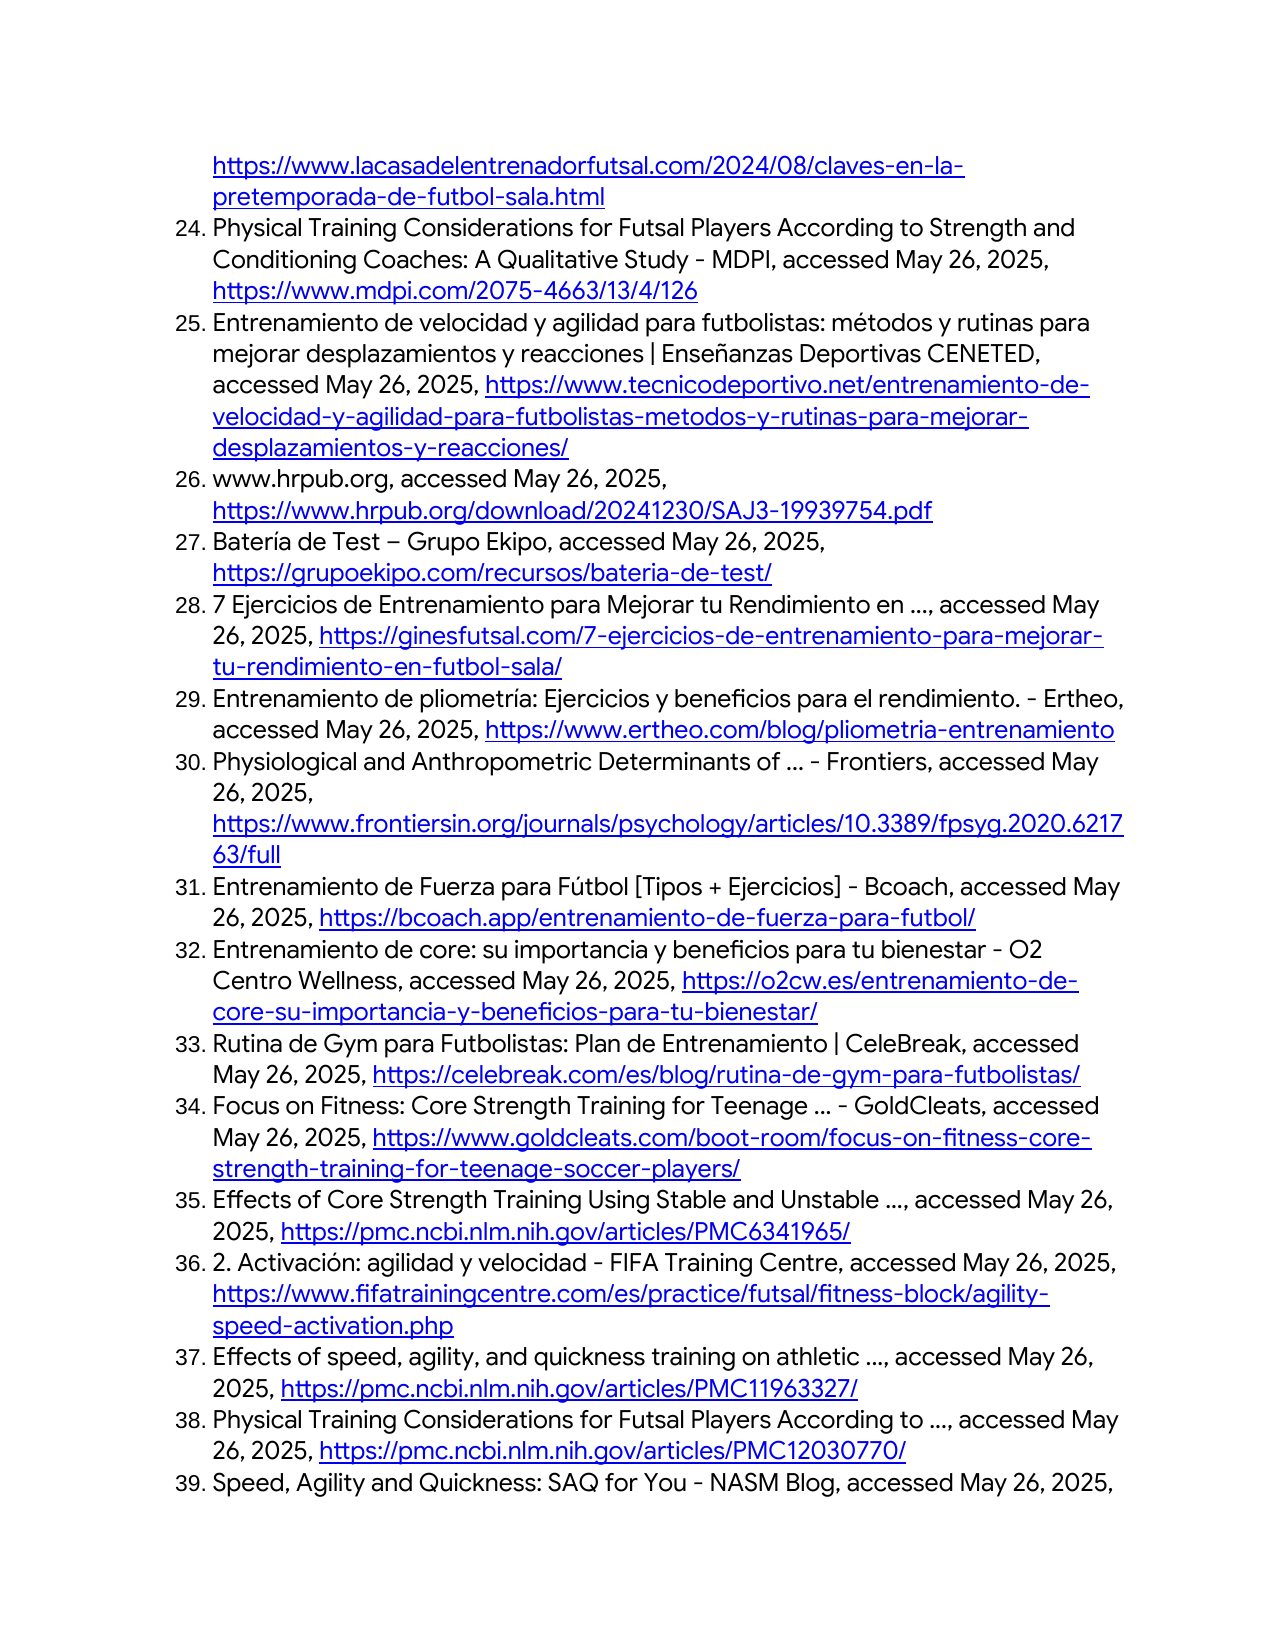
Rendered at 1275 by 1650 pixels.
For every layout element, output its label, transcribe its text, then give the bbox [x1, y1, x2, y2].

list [175, 150, 1125, 213]
list Physiological and Anthropometric Determinants of ... - Frontiers, accessed May 26, 2025, https://www.frontiersin.org/journals/psychology/articles/10.3389/fpsyg.2020.621763/full [175, 746, 1125, 871]
list Physical Training Considerations for Futsal Players According to ..., accessed May 26, 2025, https://pmc.ncbi.nlm.nih.gov/articles/PMC12030770/ [175, 1404, 1125, 1467]
list Entrenamiento de core: su importancia y beneficios para tu bienestar - O2 Centro Wellness, accessed May 26, 2025, https://o2cw.es/entrenamiento-de-core-su-importancia-y-beneficios-para-tu-bienestar/ [175, 934, 1125, 1028]
list 2. Activación: agilidad y velocidad - FIFA Training Centre, accessed May 26, 2025, https://www.fifatrainingcentre.com/es/practice/futsal/fitness-block/agility-speed-activation.php [175, 1247, 1125, 1341]
list www.hrpub.org, accessed May 26, 2025, https://www.hrpub.org/download/20241230/SAJ3-19939754.pdf [175, 463, 1125, 526]
list Rutina de Gym para Futbolistas: Plan de Entrenamiento | CeleBreak, accessed May 26, 2025, https://celebreak.com/es/blog/rutina-de-gym-para-futbolistas/ [175, 1028, 1125, 1091]
list Focus on Fitness: Core Strength Training for Teenage ... - GoldCleats, accessed May 26, 2025, https://www.goldcleats.com/boot-room/focus-on-fitness-core-strength-training-for-teenage-soccer-players/ [175, 1091, 1125, 1185]
list Effects of speed, agility, and quickness training on athletic ..., accessed May 26, 2025, https://pmc.ncbi.nlm.nih.gov/articles/PMC11963327/ [175, 1341, 1125, 1404]
list Entrenamiento de velocidad y agilidad para futbolistas: métodos y rutinas para mejorar desplazamientos y reacciones | Enseñanzas Deportivas CENETED, accessed May 26, 2025, https://www.tecnicodeportivo.net/entrenamiento-de-velocidad-y-agilidad-para-futbolistas-metodos-y-rutinas-para-mejorar-desplazamientos-y-reacciones/ [175, 307, 1125, 463]
list Batería de Test – Grupo Ekipo, accessed May 26, 2025, https://grupoekipo.com/recursos/bateria-de-test/ [175, 526, 1125, 589]
list 7 Ejercicios de Entrenamiento para Mejorar tu Rendimiento en ..., accessed May 26, 2025, https://ginesfutsal.com/7-ejercicios-de-entrenamiento-para-mejorar-tu-rendimiento-en-futbol-sala/ [175, 589, 1125, 683]
list Physical Training Considerations for Futsal Players According to Strength and Conditioning Coaches: A Qualitative Study - MDPI, accessed May 26, 2025, https://www.mdpi.com/2075-4663/13/4/126 [175, 213, 1125, 307]
list Effects of Core Strength Training Using Stable and Unstable ..., accessed May 26, 2025, https://pmc.ncbi.nlm.nih.gov/articles/PMC6341965/ [175, 1185, 1125, 1247]
list Entrenamiento de pliometría: Ejercicios y beneficios para el rendimiento. - Ertheo, accessed May 26, 2025, https://www.ertheo.com/blog/pliometria-entrenamiento [175, 683, 1125, 746]
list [175, 1467, 1125, 1498]
list Entrenamiento de Fuerza para Fútbol [Tipos + Ejercicios] - Bcoach, accessed May 26, 2025, https://bcoach.app/entrenamiento-de-fuerza-para-futbol/ [175, 871, 1125, 934]
